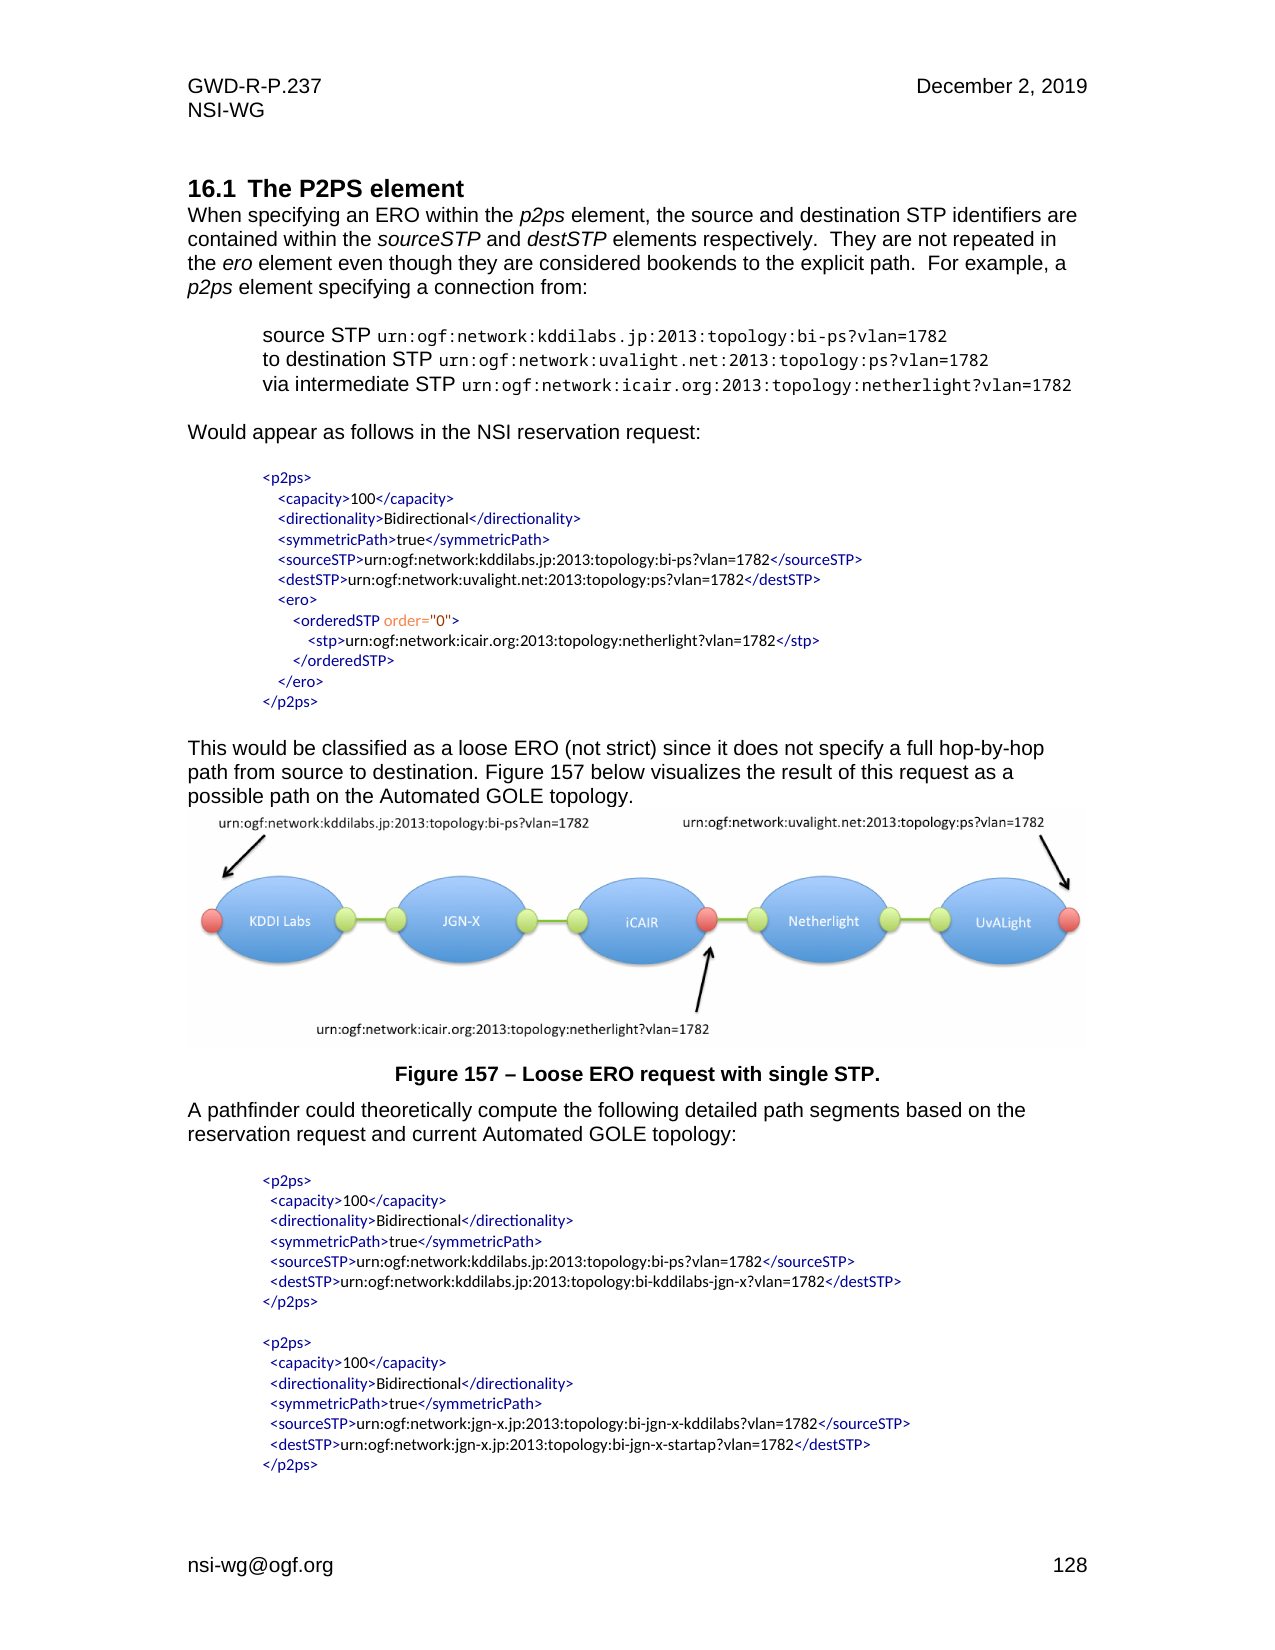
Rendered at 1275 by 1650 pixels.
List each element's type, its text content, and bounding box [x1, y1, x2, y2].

text <p2ps> <capacity>100</capacity> <directionality>Bidirectional</directionality> <symmetricPath>true</symmetricPath> <sourceSTP>urn:ogf:network:jgn-x.jp:2013:topology:bi-jgn-x-kddilabs?vlan=1782</sourceSTP> <destSTP>urn:ogf:network:jgn-x.jp:2013:topology:bi-jgn-x-startap?vlan=1782</destSTP> </p2ps> [262, 1312, 1087, 1474]
text When specifying an ERO within the p2ps element, the source and destination STP identifiers are contained within the sourceSTP and destSTP elements respectively. They are not repeated in the ero element even though they are considered bookends to the explicit path. For example, a p2ps element specifying a connection from: [187, 203, 1087, 298]
text <p2ps> <capacity>100</capacity> <directionality>Bidirectional</directionality> <symmetricPath>true</symmetricPath> <sourceSTP>urn:ogf:network:kddilabs.jp:2013:topology:bi-ps?vlan=1782</sourceSTP> <destSTP>urn:ogf:network:uvalight.net:2013:topology:ps?vlan=1782</destSTP> <ero> <orderedSTP order="0"> <stp>urn:ogf:network:icair.org:2013:topology:netherlight?vlan=1782</stp> </orderedSTP> </ero> </p2ps> [262, 468, 1087, 712]
text via intermediate STP urn:ogf:network:icair.org:2013:topology:netherlight?vlan=1782 [262, 371, 1087, 396]
text Would appear as follows in the NSI reservation request: [187, 420, 1087, 444]
text source STP urn:ogf:network:kddilabs.jp:2013:topology:bi-ps?vlan=1782 [262, 322, 1087, 347]
subtitle The P2PS element [187, 174, 1087, 203]
text Figure 157 – Loose ERO request with single STP. [187, 1062, 1087, 1086]
text <p2ps> <capacity>100</capacity> <directionality>Bidirectional</directionality> <symmetricPath>true</symmetricPath> <sourceSTP>urn:ogf:network:kddilabs.jp:2013:topology:bi-ps?vlan=1782</sourceSTP> <destSTP>urn:ogf:network:kddilabs.jp:2013:topology:bi-kddilabs-jgn-x?vlan=1782</destSTP> </p2ps> [262, 1170, 1087, 1312]
text This would be classified as a loose ERO (not strict) since it does not specify a full hop-by-hop path from source to destination. Figure 157 below visualizes the result of this request as a possible path on the Automated GOLE topology. [187, 736, 1087, 807]
picture [187, 807, 1087, 1049]
text A pathfinder could theoretically compute the following detailed path segments based on the reservation request and current Automated GOLE topology: [187, 1098, 1087, 1146]
text to destination STP urn:ogf:network:uvalight.net:2013:topology:ps?vlan=1782 [262, 347, 1087, 371]
